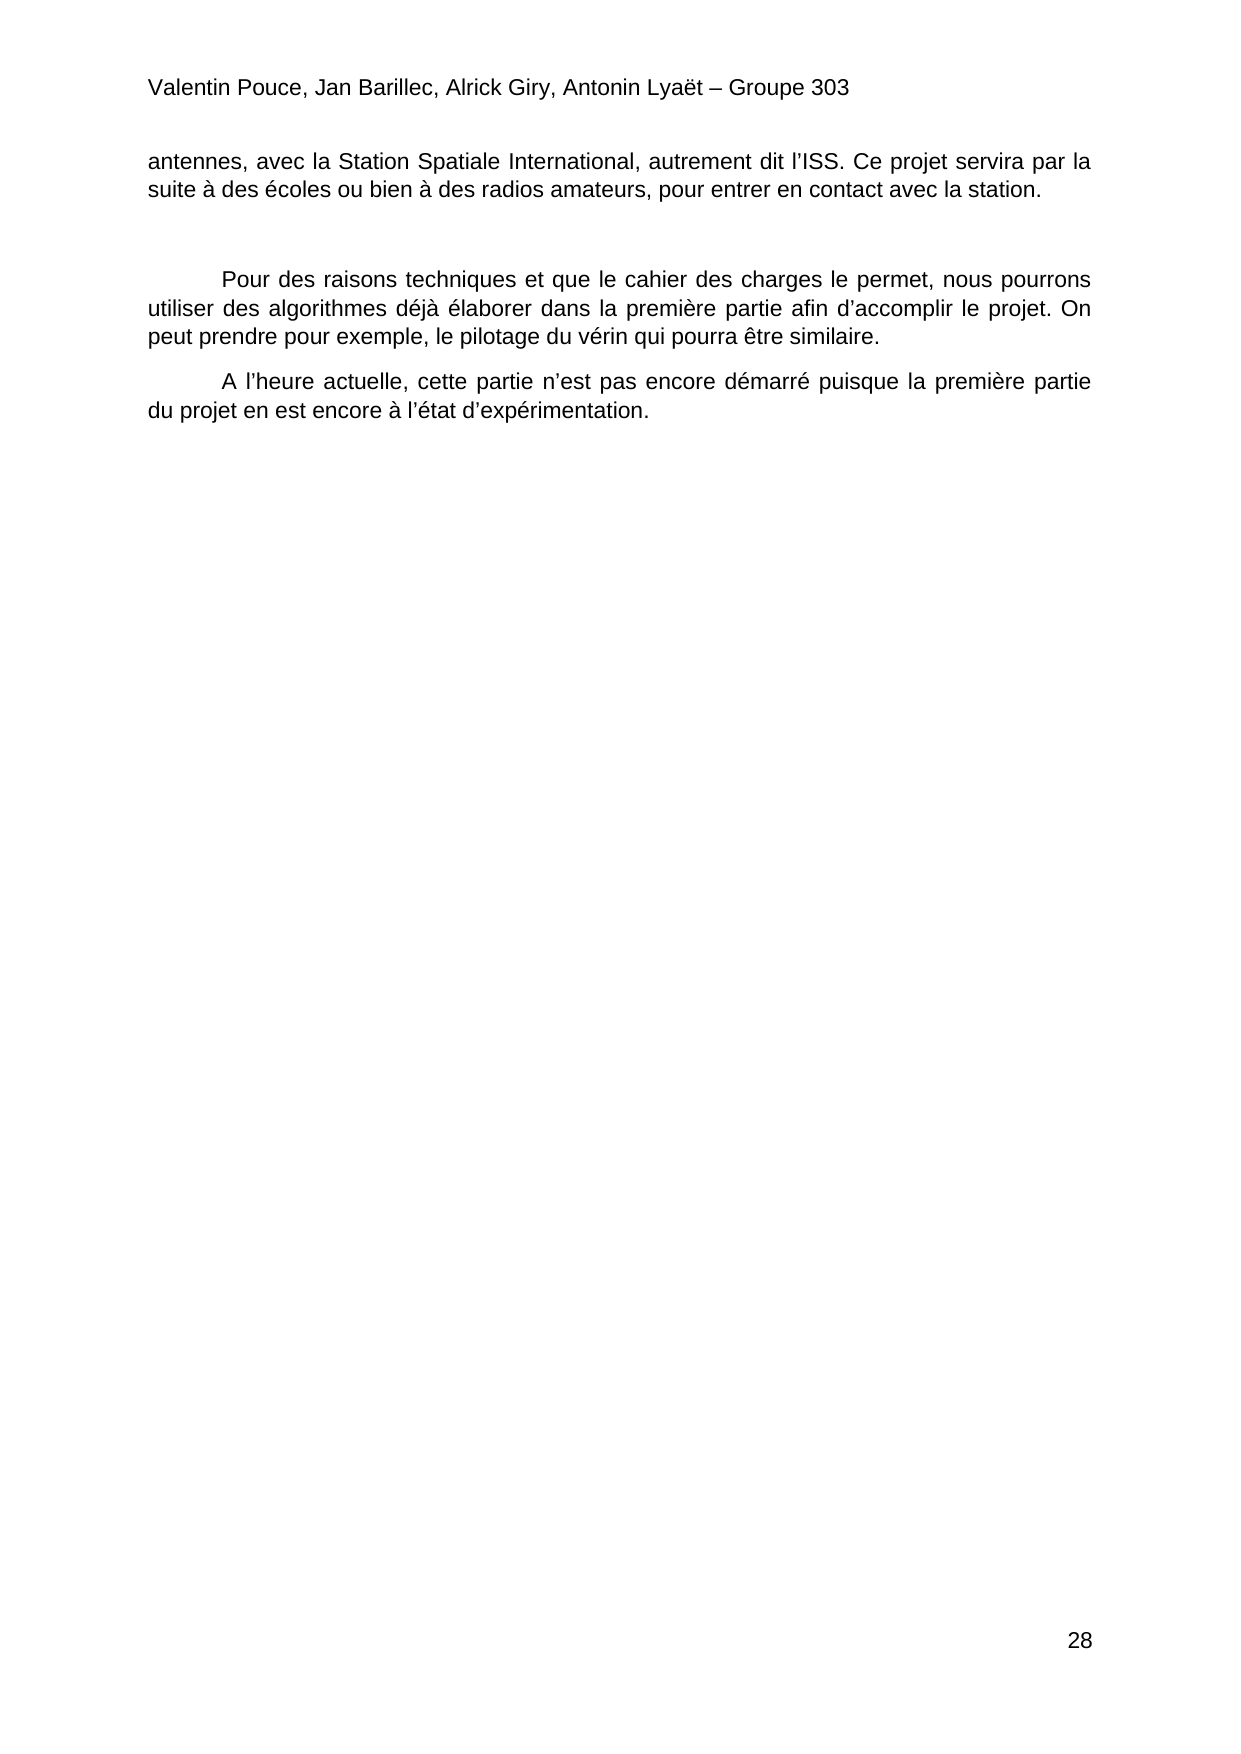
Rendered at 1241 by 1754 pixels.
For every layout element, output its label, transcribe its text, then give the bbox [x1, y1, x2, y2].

text A l’heure actuelle, cette partie n’est pas encore démarré puisque la première partie du projet en est encore à l’état d’expérimentation. [148, 368, 1093, 423]
text Pour des raisons techniques et que le cahier des charges le permet, nous pourrons utiliser des algorithmes déjà élaborer dans la première partie afin d’accomplir le projet. On peut prendre pour exemple, le pilotage du vérin qui pourra être similaire. [148, 266, 1093, 349]
